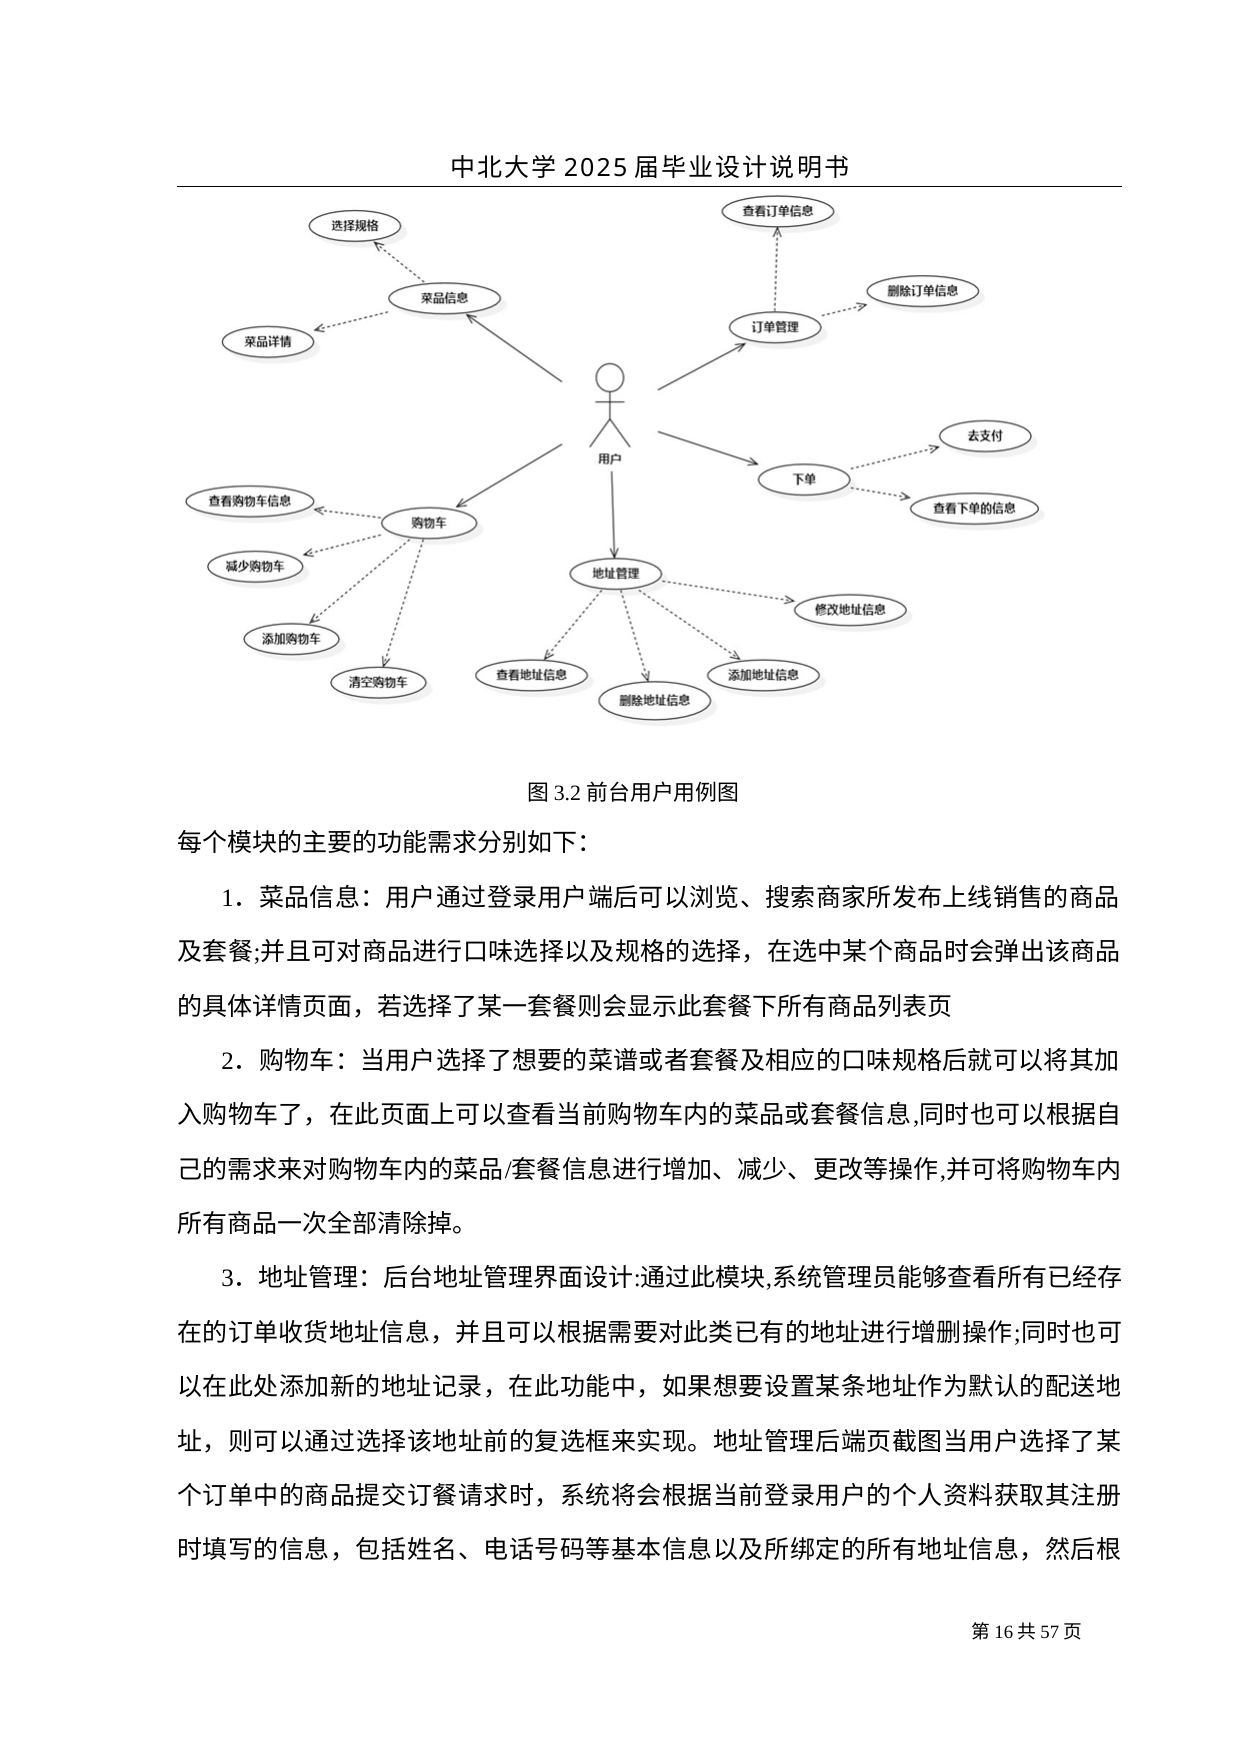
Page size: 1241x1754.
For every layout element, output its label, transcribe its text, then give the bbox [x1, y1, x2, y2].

text 每个模块的主要的功能需求分别如下： [177, 823, 1122, 859]
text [177, 1258, 1122, 1566]
picture [177, 187, 1074, 756]
text 1．菜品信息：用户通过登录用户端后可以浏览、搜索商家所发布上线销售的商品及套餐;并且可对商品进行口味选择以及规格的选择，在选中某个商品时会弹出该商品的具体详情页面，若选择了某一套餐则会显示此套餐下所有商品列表页 [177, 877, 1122, 1022]
list 图3.2 前台用户用例图 [483, 775, 1122, 807]
text 2．购物车：当用户选择了想要的菜谱或者套餐及相应的口味规格后就可以将其加入购物车了，在此页面上可以查看当前购物车内的菜品或套餐信息,同时也可以根据自己的需求来对购物车内的菜品/套餐信息进行增加、减少、更改等操作,并可将购物车内所有商品一次全部清除掉。 [177, 1040, 1122, 1240]
